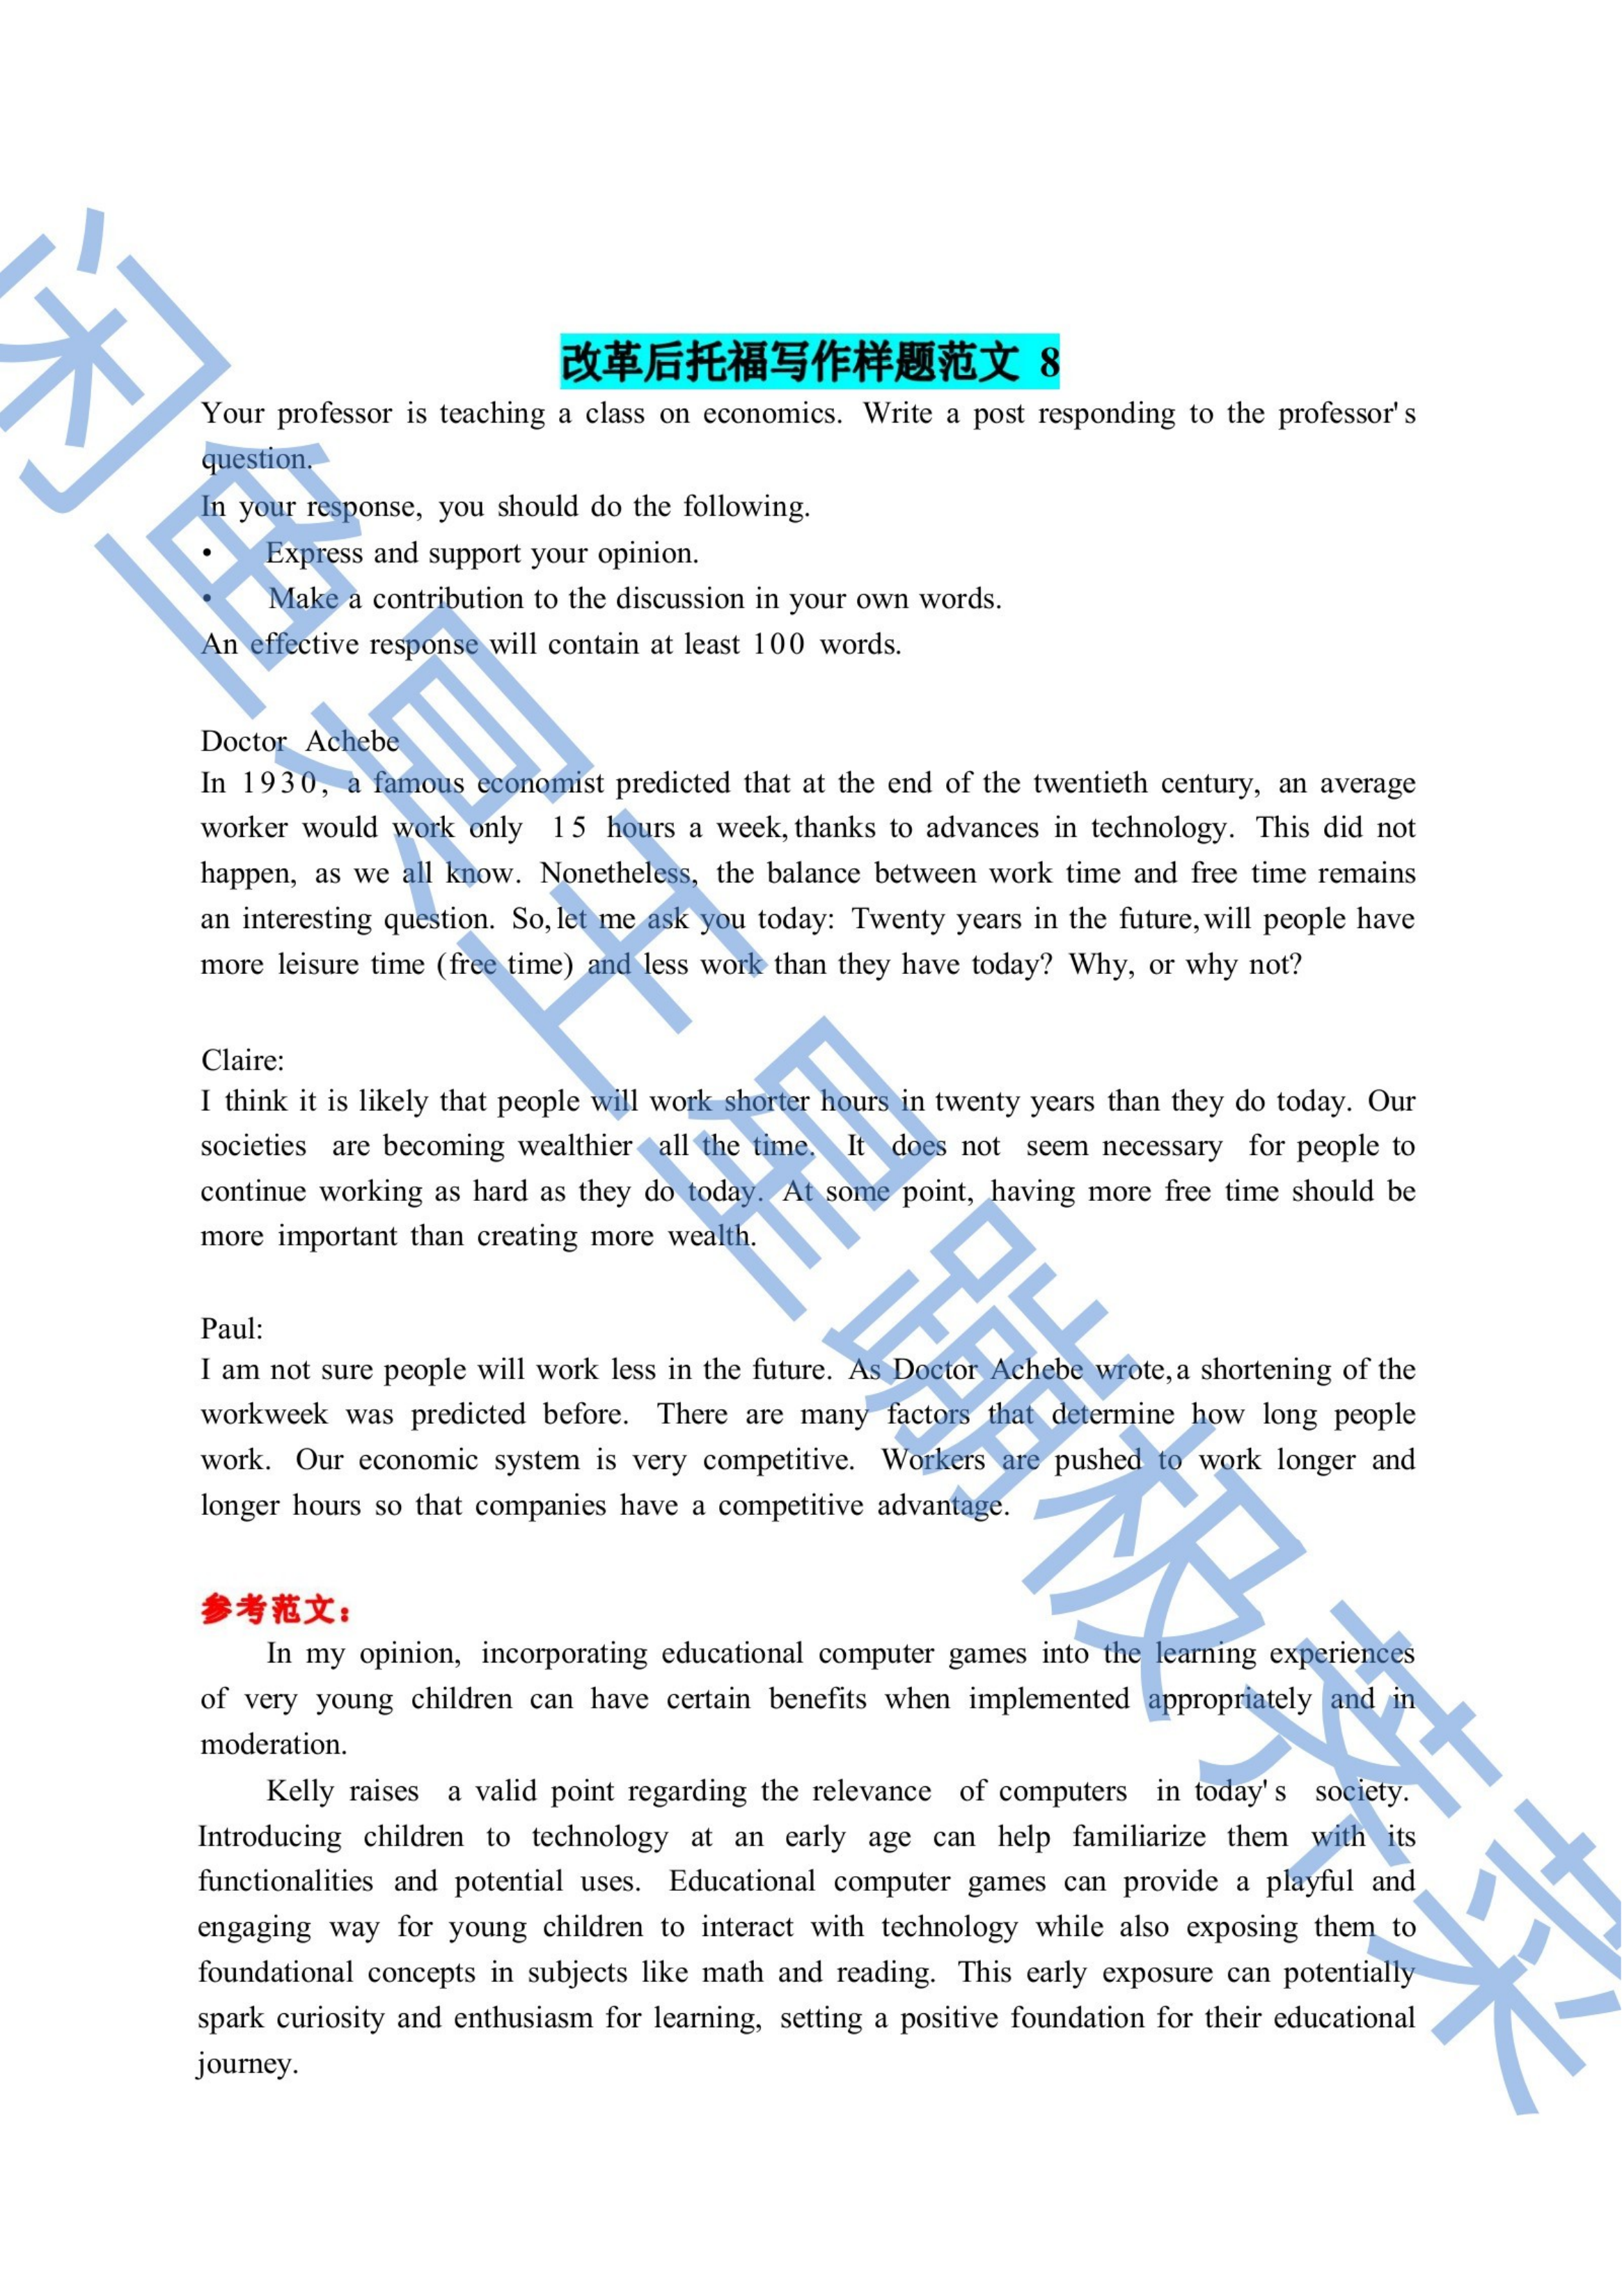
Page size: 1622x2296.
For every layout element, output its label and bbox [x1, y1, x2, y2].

picture [0, 195, 1621, 2125]
